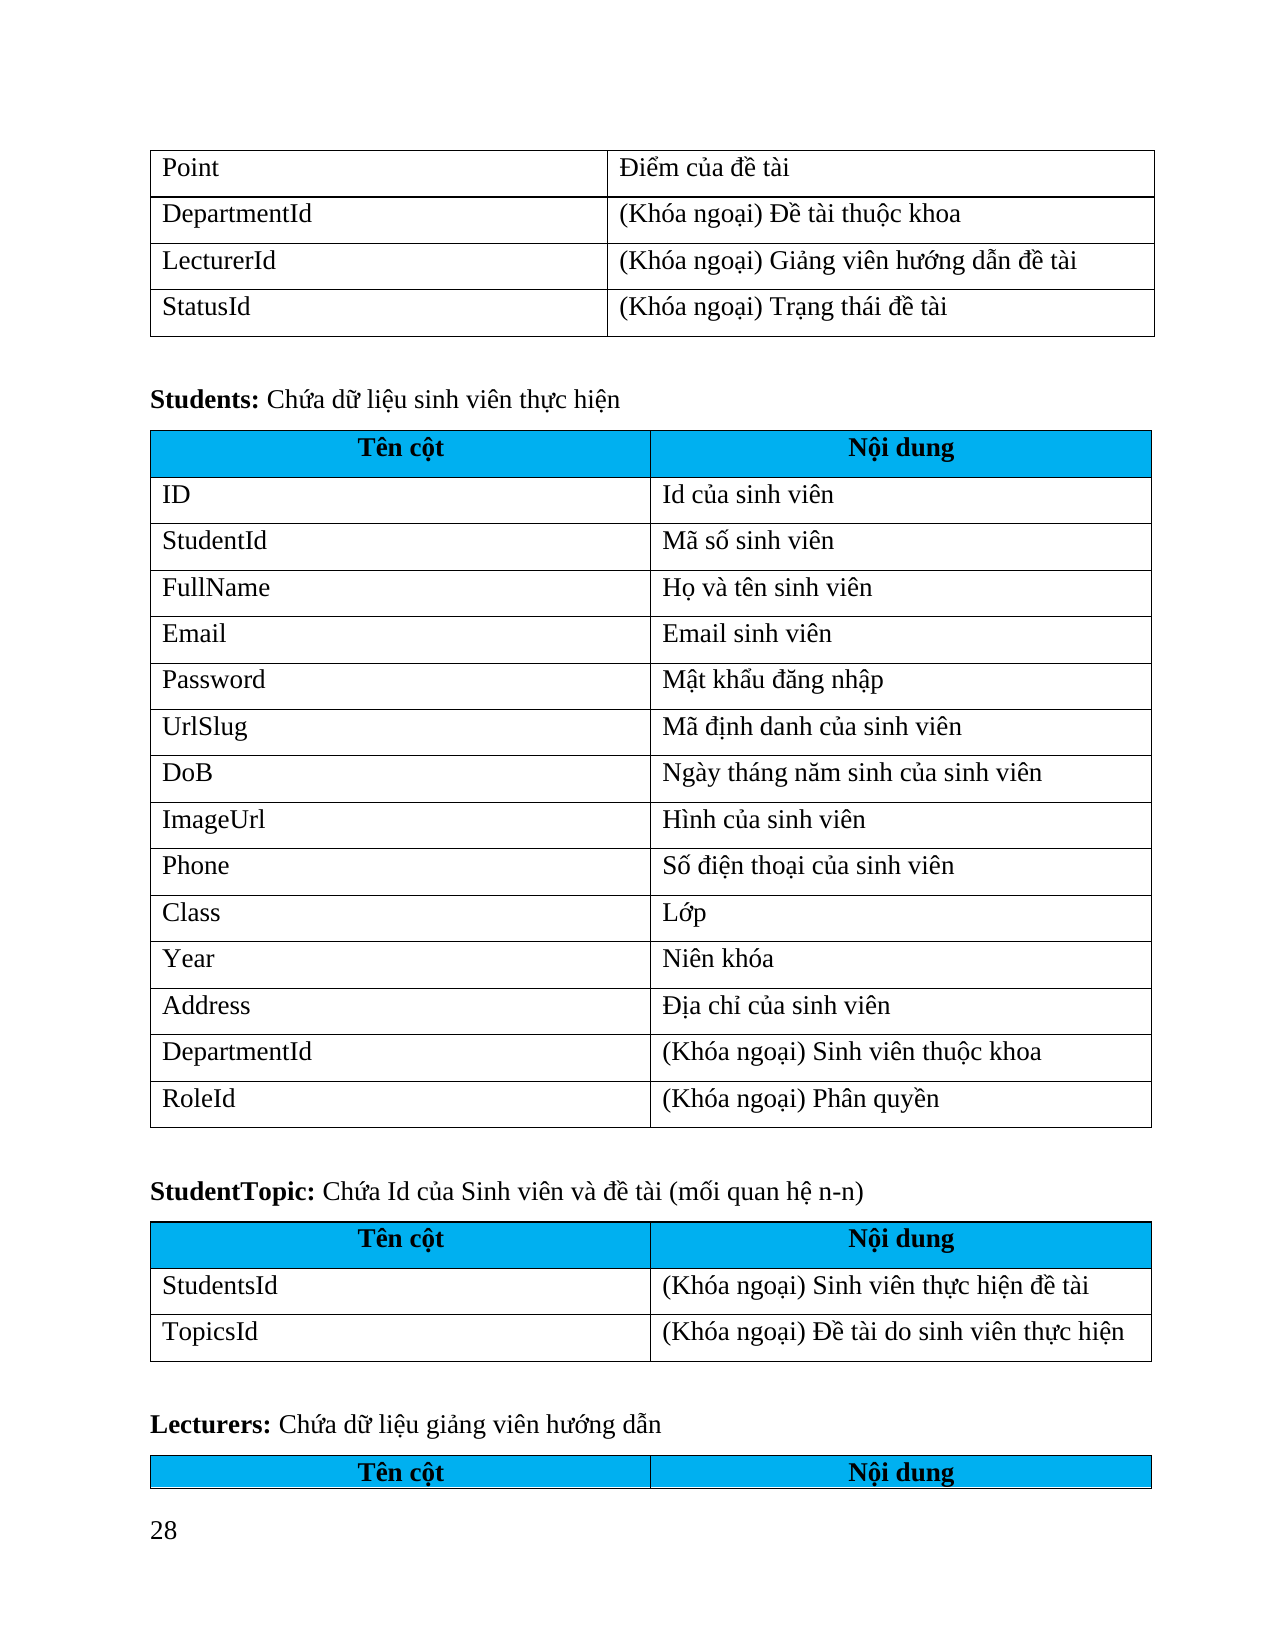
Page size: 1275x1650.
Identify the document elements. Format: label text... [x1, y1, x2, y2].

table_header Nội dung [651, 431, 1151, 477]
table_cell (Khóa ngoại) Sinh viên thực hiện đề tài [651, 1269, 1151, 1314]
table_cell Lớp [651, 896, 1151, 941]
table_cell Phone [151, 849, 650, 895]
table_cell FullName [151, 571, 650, 616]
table_cell Point [151, 151, 607, 196]
table_cell (Khóa ngoại) Phân quyền [651, 1082, 1151, 1127]
table_header Tên cột [151, 1223, 650, 1268]
table_cell Ngày tháng năm sinh của sinh viên [651, 756, 1151, 802]
table_header Nội dung [651, 1456, 1151, 1487]
table_cell Số điện thoại của sinh viên [651, 849, 1151, 895]
table_cell Họ và tên sinh viên [651, 571, 1151, 616]
table_cell (Khóa ngoại) Trạng thái đề tài [608, 290, 1154, 336]
table_cell Mật khẩu đăng nhập [651, 664, 1151, 709]
table_cell (Khóa ngoại) Đề tài thuộc khoa [608, 198, 1154, 243]
table_cell StudentsId [151, 1269, 650, 1314]
table_header Tên cột [151, 431, 650, 477]
table_cell Id của sinh viên [651, 478, 1151, 523]
table_cell Year [151, 942, 650, 988]
table_cell (Khóa ngoại) Đề tài do sinh viên thực hiện [651, 1315, 1151, 1361]
table_cell TopicsId [151, 1315, 650, 1361]
table_cell Địa chỉ của sinh viên [651, 989, 1151, 1034]
table_cell (Khóa ngoại) Giảng viên hướng dẫn đề tài [608, 244, 1154, 289]
table_cell Mã số sinh viên [651, 524, 1151, 569]
table_header Tên cột [151, 1456, 650, 1487]
table_cell LecturerId [151, 244, 607, 289]
table_cell Class [151, 896, 650, 941]
table_cell Email sinh viên [651, 617, 1151, 662]
table_cell StudentId [151, 524, 650, 569]
text Lecturers: Chứa dữ liệu giảng viên hướng dẫn [150, 1408, 1152, 1440]
table_cell RoleId [151, 1082, 650, 1127]
table_header Nội dung [651, 1223, 1151, 1268]
text Students: Chứa dữ liệu sinh viên thực hiện [150, 383, 1152, 415]
table_cell DepartmentId [151, 1035, 650, 1081]
table_cell Mã định danh của sinh viên [651, 710, 1151, 755]
table_cell Điểm của đề tài [608, 151, 1154, 196]
table_cell ID [151, 478, 650, 523]
table_cell StatusId [151, 290, 607, 336]
table_cell Email [151, 617, 650, 662]
table_cell Address [151, 989, 650, 1034]
table_cell (Khóa ngoại) Sinh viên thuộc khoa [651, 1035, 1151, 1081]
table_cell Password [151, 664, 650, 709]
table_cell ImageUrl [151, 803, 650, 848]
table_cell DepartmentId [151, 198, 607, 243]
table_cell Niên khóa [651, 942, 1151, 988]
table_cell UrlSlug [151, 710, 650, 755]
text StudentTopic: Chứa Id của Sinh viên và đề tài (mối quan hệ n-n) [150, 1175, 1152, 1206]
table_cell DoB [151, 756, 650, 802]
table_cell Hình của sinh viên [651, 803, 1151, 848]
